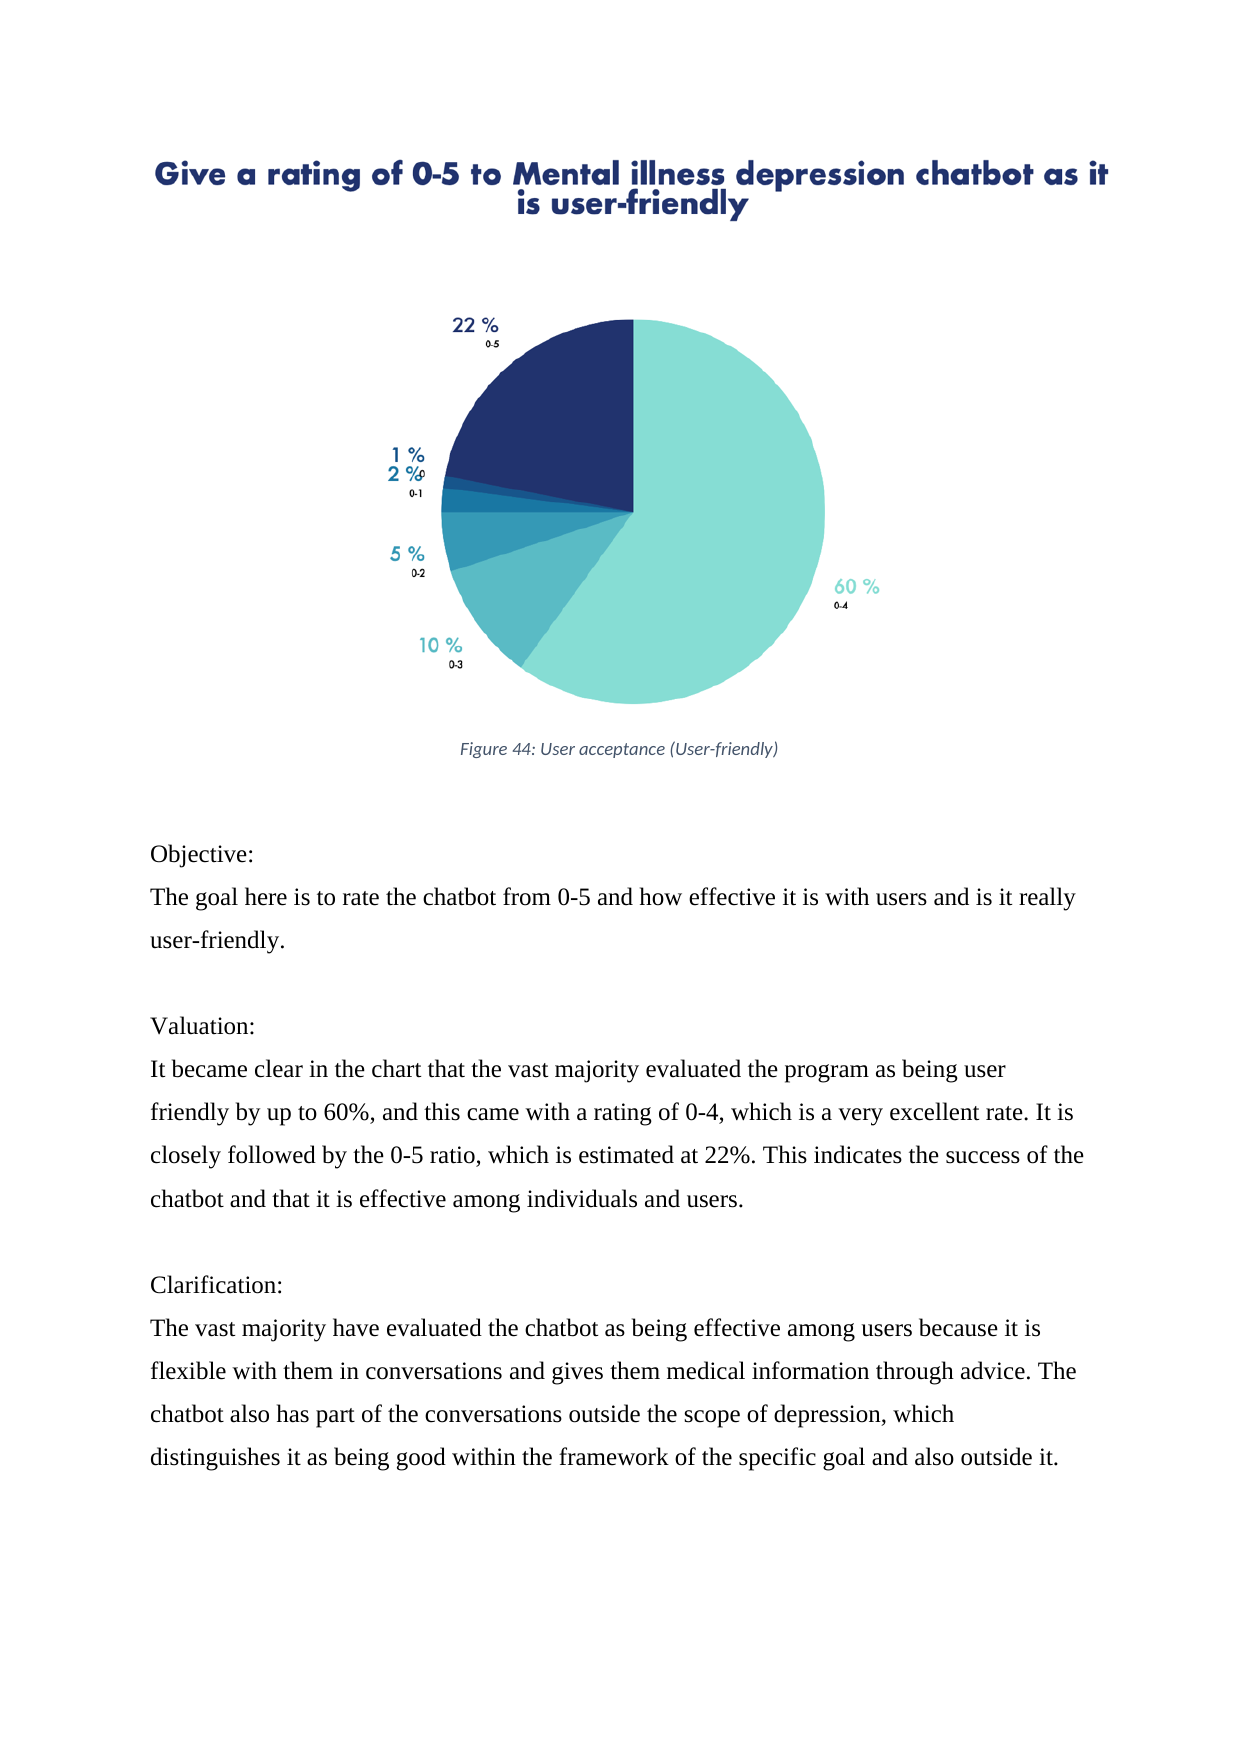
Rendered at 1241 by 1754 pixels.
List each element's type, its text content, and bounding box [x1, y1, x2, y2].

text The vast majority have evaluated the chatbot as being effective among users because it is flexible with them in conversations and gives them medical information through advice. The chatbot also has part of the conversations outside the scope of depression, which distinguishes it as being good within the framework of the specific goal and also outside it. [150, 1313, 1090, 1471]
text Clarification: [150, 1270, 1090, 1299]
text It became clear in the chart that the vast majority evaluated the program as being user friendly by up to 60%, and this came with a rating of 0-4, which is a very excellent rate. It is closely followed by the 0-5 ratio, which is estimated at 22%. This indicates the success of the chatbot and that it is effective among individuals and users. [150, 1054, 1090, 1212]
text Objective: [150, 839, 1090, 867]
text Valuation: [150, 1011, 1090, 1040]
picture [150, 150, 1112, 738]
text The goal here is to rate the chatbot from 0-5 and how effective it is with users and is it really user-friendly. [150, 882, 1090, 954]
